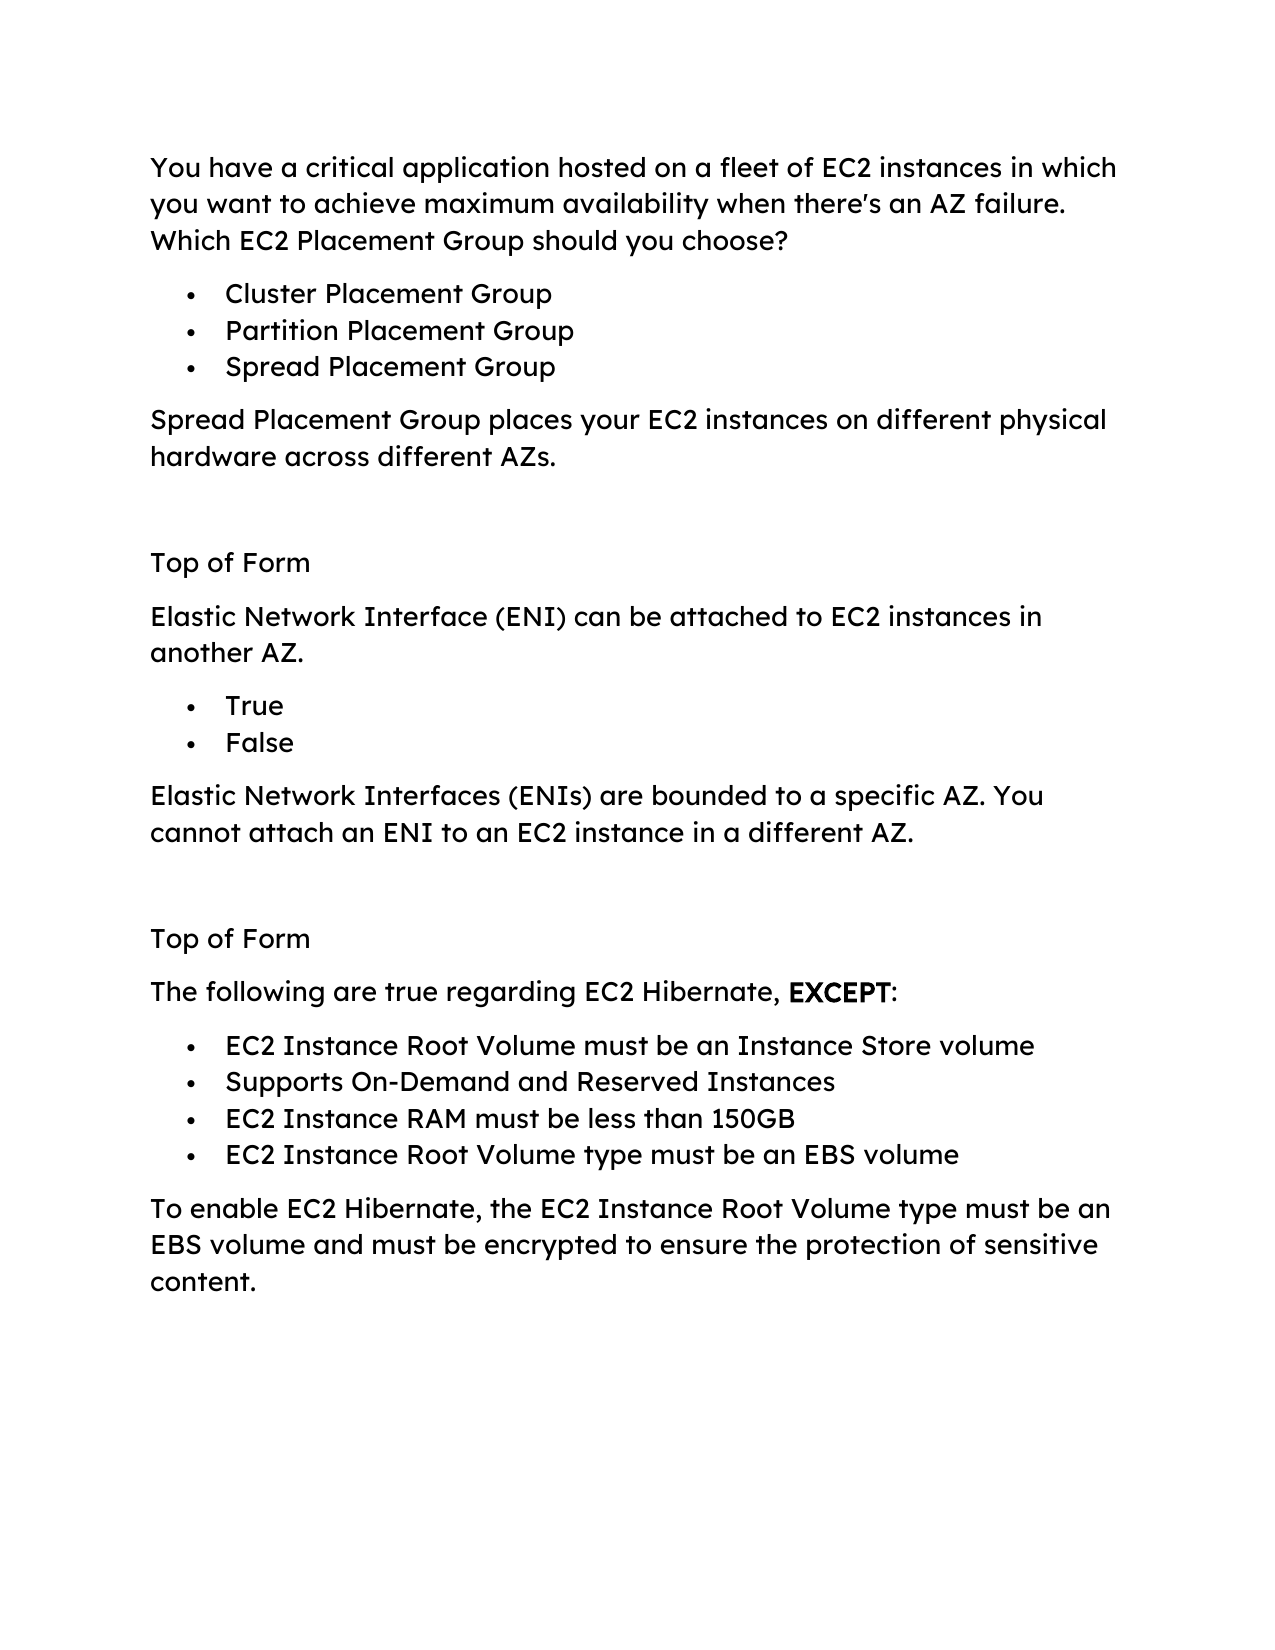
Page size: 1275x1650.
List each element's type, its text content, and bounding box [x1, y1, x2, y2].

text The following are true regarding EC2 Hibernate, EXCEPT: [150, 975, 1125, 1009]
list Cluster Placement Group [187, 276, 1125, 310]
list True [187, 689, 1125, 723]
list Partition Placement Group [187, 313, 1125, 347]
text Elastic Network Interfaces (ENIs) are bounded to a specific AZ. You cannot attach an ENI to an EC2 instance in a different AZ.Bottom of Form [150, 778, 1125, 849]
list Supports On-Demand and Reserved Instances [187, 1064, 1125, 1098]
text Elastic Network Interface (ENI) can be attached to EC2 instances in another AZ. [150, 599, 1125, 669]
list Spread Placement Group [187, 349, 1125, 383]
text To enable EC2 Hibernate, the EC2 Instance Root Volume type must be an EBS volume and must be encrypted to ensure the protection of sensitive content.Bottom of Form [150, 1191, 1125, 1298]
list False [187, 725, 1125, 759]
list EC2 Instance Root Volume type must be an EBS volume [187, 1138, 1125, 1172]
text Top of Form [150, 922, 1125, 955]
text You have a critical application hosted on a fleet of EC2 instances in which you want to achieve maximum availability when there's an AZ failure. Which EC2 Placement Group should you choose? [150, 150, 1125, 257]
text Spread Placement Group places your EC2 instances on different physical hardware across different AZs.Bottom of Form [150, 403, 1125, 473]
list EC2 Instance Root Volume must be an Instance Store volume [187, 1028, 1125, 1062]
list EC2 Instance RAM must be less than 150GB [187, 1101, 1125, 1135]
text Top of Form [150, 546, 1125, 579]
